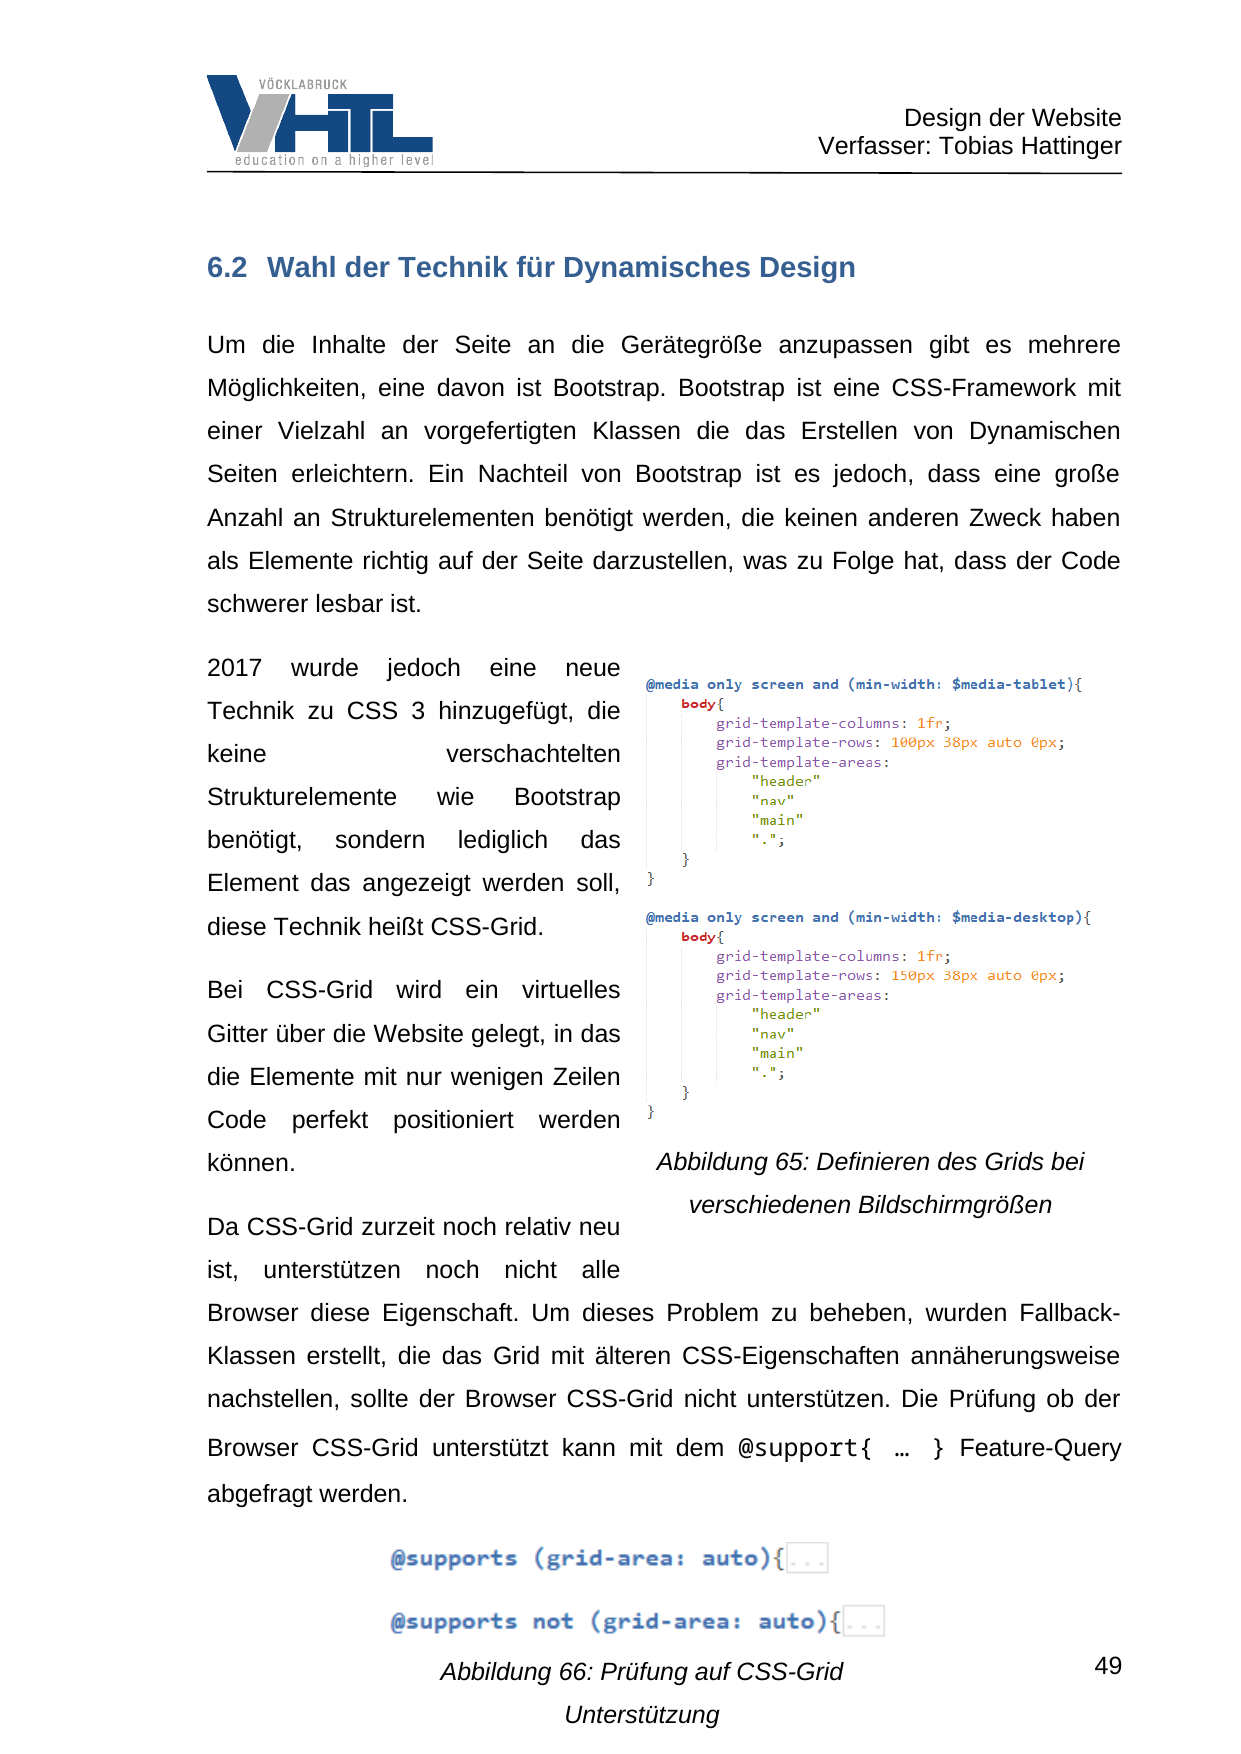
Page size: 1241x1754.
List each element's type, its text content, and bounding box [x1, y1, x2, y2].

subtitle Wahl der Technik für Dynamisches Design [207, 251, 1122, 284]
text Um die Inhalte der Seite an die Gerätegröße anzupassen gibt es mehrere Möglichkeiten, eine davon ist Bootstrap. Bootstrap ist eine CSS-Framework mit einer Vielzahl an vorgefertigten Klassen die das Erstellen von Dynamischen Seiten erleichtern. Ein Nachteil von Bootstrap ist es jedoch, dass eine große Anzahl an Strukturelementen benötigt werden, die keinen anderen Zweck haben als Elemente richtig auf der Seite darzustellen, was zu Folge hat, dass der Code schwerer lesbar ist. [207, 330, 1122, 617]
text Da CSS-Grid zurzeit noch relativ neu ist, unterstützen noch nicht alle Browser diese Eigenschaft. Um dieses Problem zu beheben, wurden Fallback-Klassen erstellt, die das Grid mit älteren CSS-Eigenschaften annäherungsweise nachstellen, sollte der Browser CSS-Grid nicht unterstützen. Die Prüfung ob der Browser CSS-Grid unterstützt kann mit dem @support{ … } Feature-Query abgefragt werden. [207, 1212, 1122, 1507]
picture [385, 1542, 901, 1648]
picture [206, 75, 433, 167]
picture [640, 671, 1104, 1139]
text Bei CSS-Grid wird ein virtuelles Gitter über die Website gelegt, in das die Elemente mit nur wenigen Zeilen Code perfekt positioniert werden können. [207, 975, 1122, 1177]
text 2017 wurde jedoch eine neue Technik zu CSS 3 hinzugefügt, die keine verschachtelten Strukturelemente wie Bootstrap benötigt, sondern lediglich das Element das angezeigt werden soll, diese Technik heißt CSS-Grid. [207, 653, 1122, 940]
